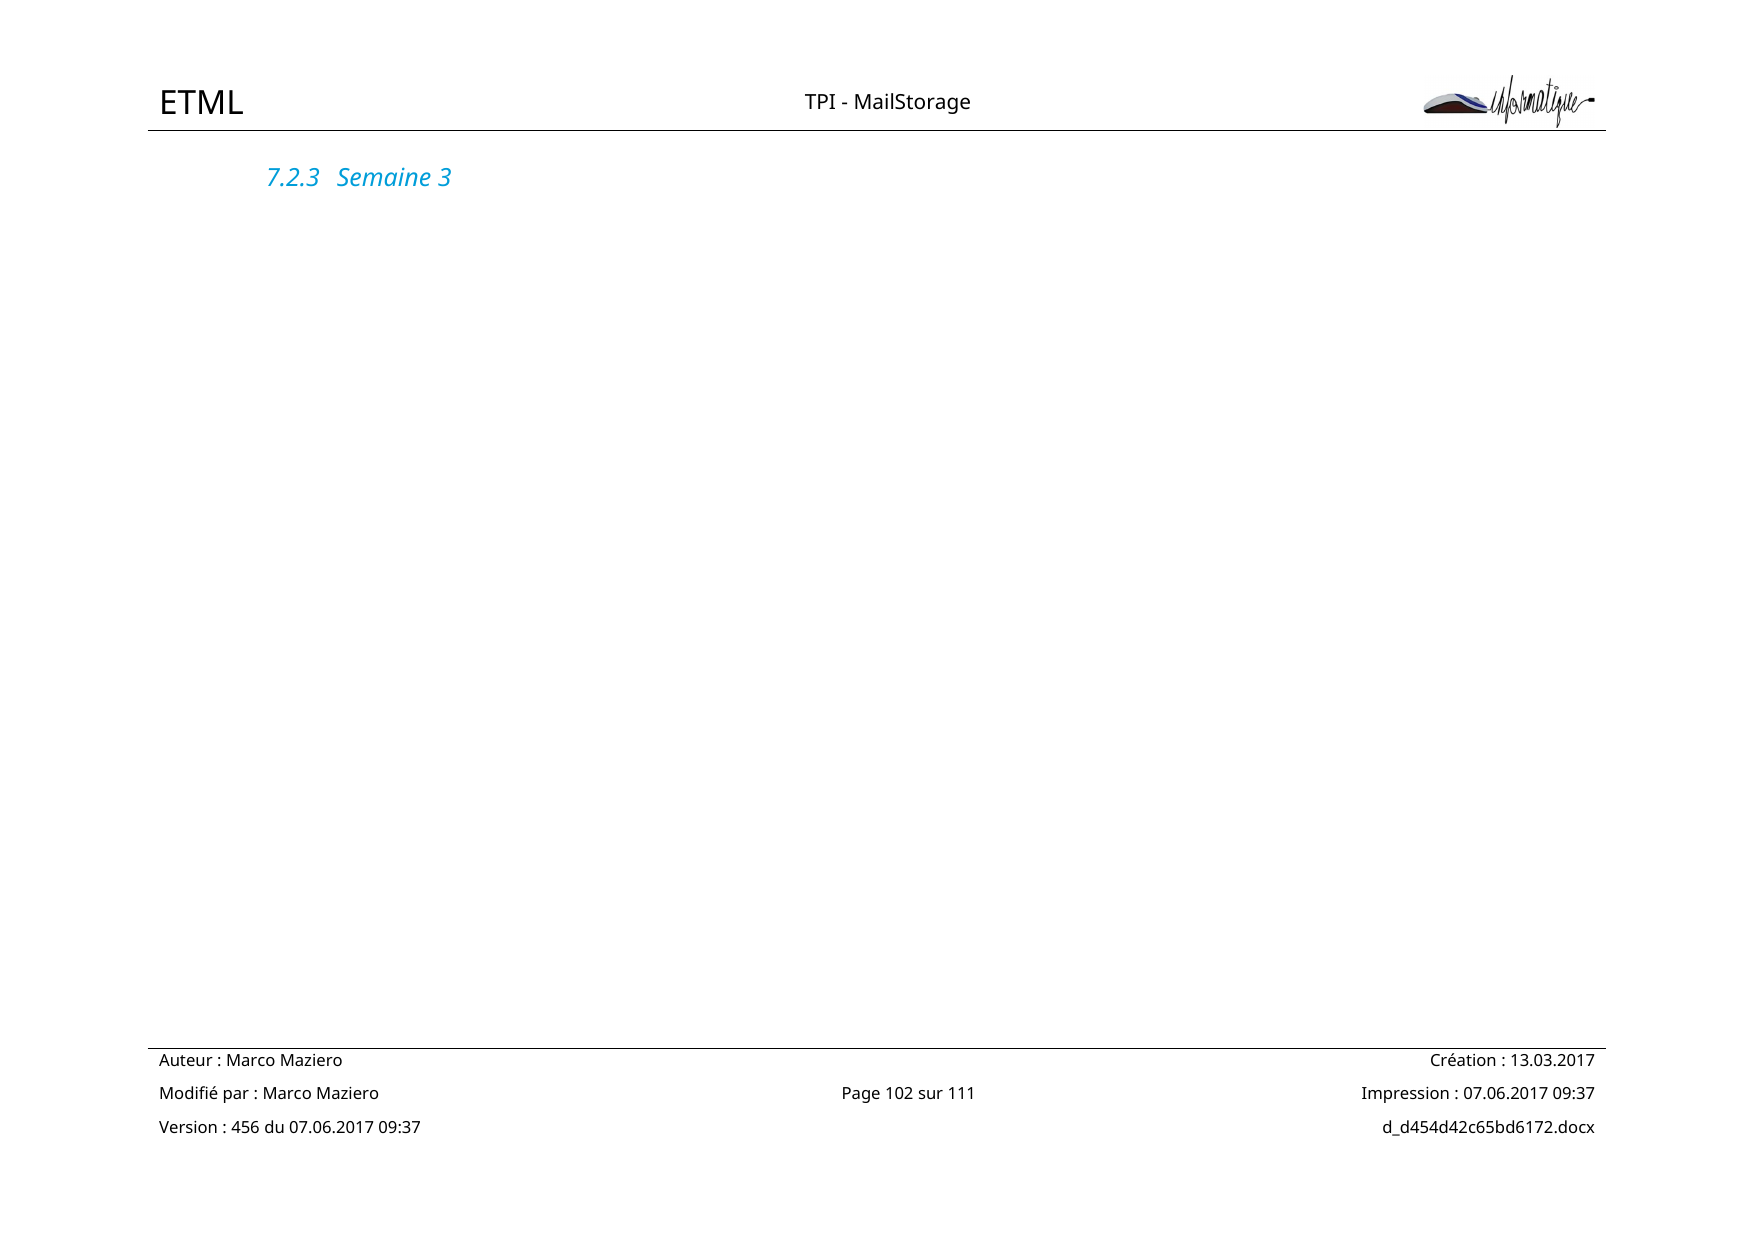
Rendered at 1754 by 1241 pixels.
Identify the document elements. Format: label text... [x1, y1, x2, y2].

picture [1423, 75, 1595, 128]
subtitle Semaine 3 [266, 159, 1606, 193]
